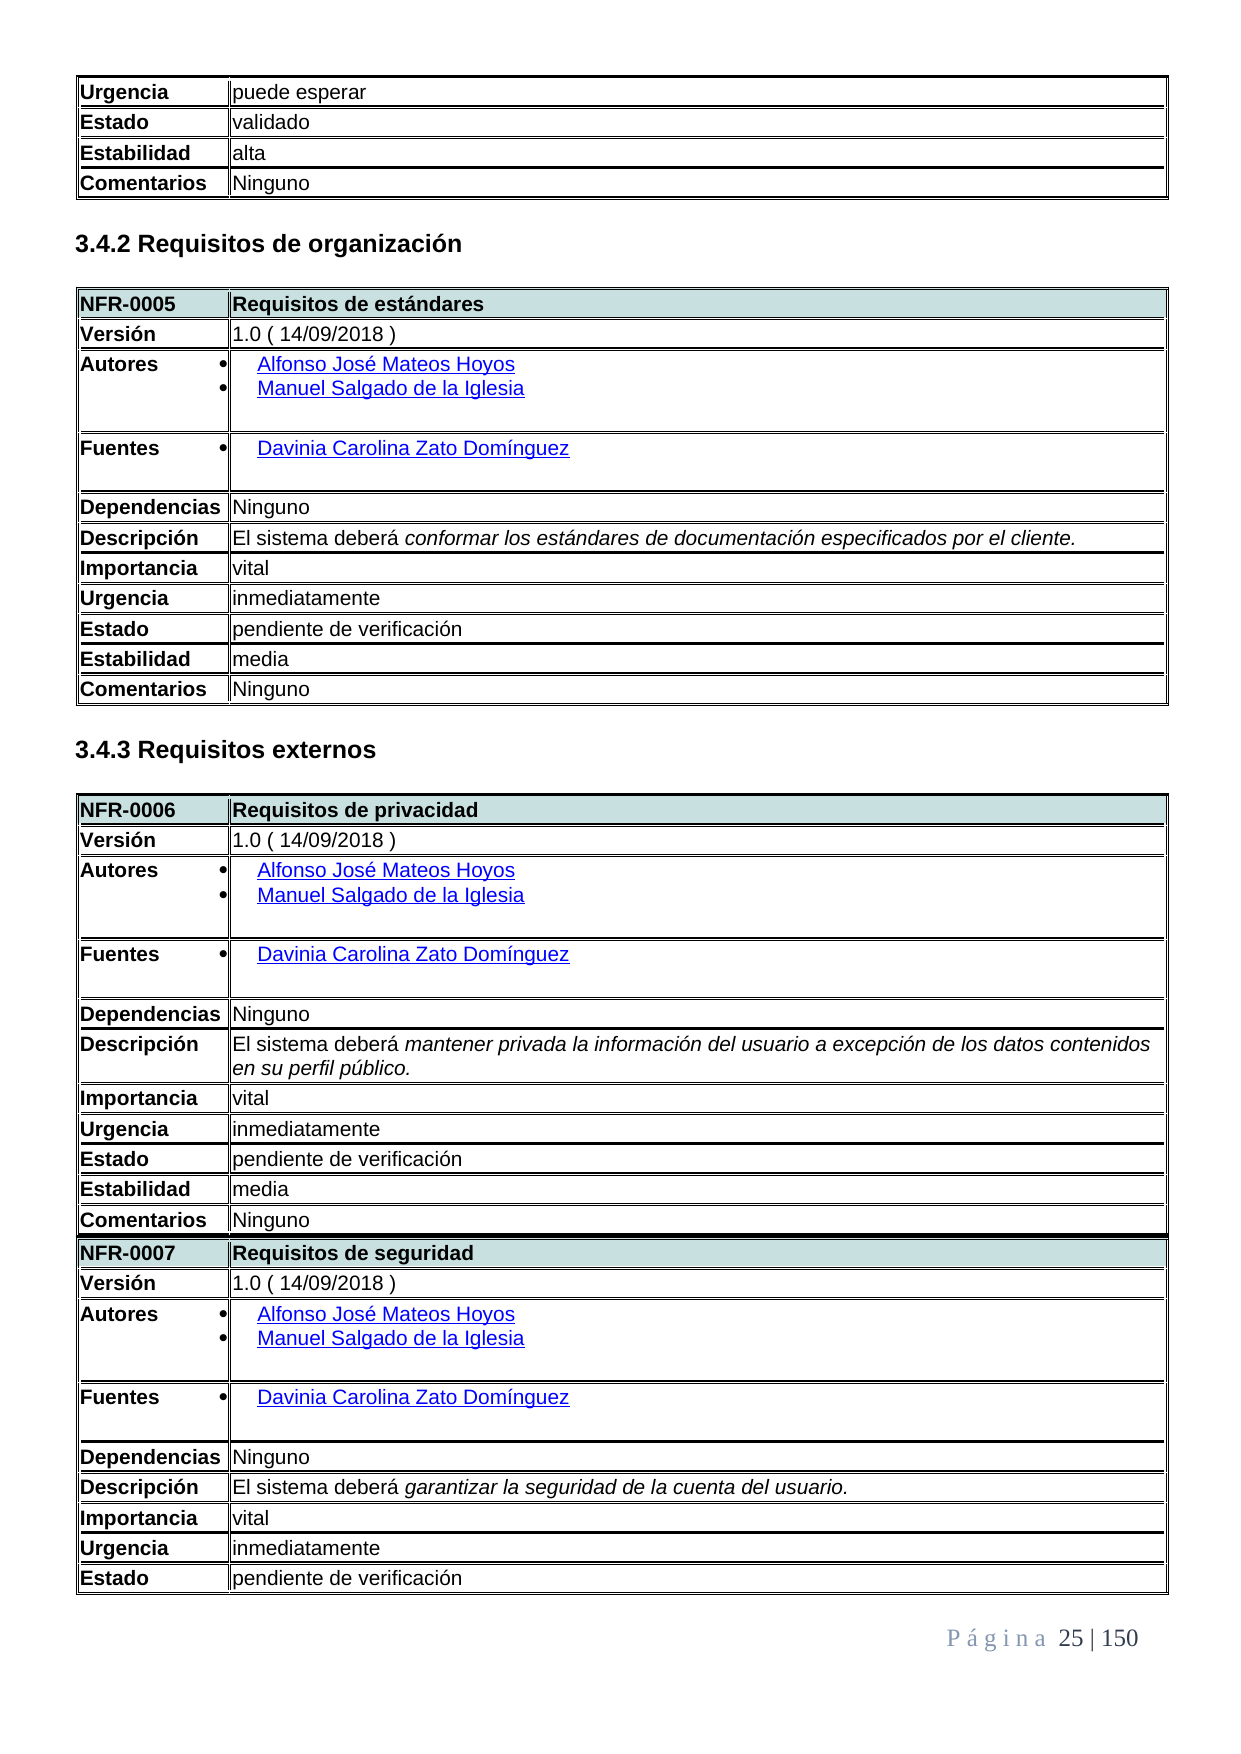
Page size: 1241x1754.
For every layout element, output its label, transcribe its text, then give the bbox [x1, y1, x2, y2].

table_cell vital [231, 551, 1166, 581]
table_cell pendiente de verificación [230, 612, 1167, 642]
table_cell El sistema deberá mantener privada la información del usuario a excepción de los datos contenidos en su perfil público. [231, 1027, 1166, 1081]
table_cell Importancia [79, 1081, 228, 1112]
table_cell Fuentes [79, 937, 228, 997]
table_cell Estado [79, 1142, 228, 1172]
table_cell pendiente de verificación [231, 1142, 1166, 1172]
table_cell Alfonso José Mateos Hoyos Manuel Salgado de la Iglesia [230, 1297, 1167, 1380]
table_cell Estabilidad [77, 136, 230, 166]
table_cell puede esperar [230, 78, 1166, 105]
table_cell Versión [77, 317, 230, 347]
table_header Requisitos de privacidad [230, 796, 1166, 823]
table_header Requisitos de estándares [230, 290, 1166, 317]
table_cell Dependencias [79, 1440, 228, 1470]
table_cell Davinia Carolina Zato Domínguez [231, 1380, 1166, 1440]
table_cell Descripción [77, 521, 230, 551]
table_cell validado [231, 105, 1166, 136]
table_cell Ninguno [230, 166, 1166, 196]
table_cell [231, 347, 1166, 431]
table_cell vital [231, 1081, 1166, 1112]
table_cell Dependencias [77, 997, 230, 1027]
table_cell Ninguno [231, 490, 1166, 521]
table_cell Comentarios [79, 166, 230, 196]
table_header NFR-0007 [79, 1240, 230, 1266]
table_cell Estado [79, 105, 228, 136]
table_cell Autores [79, 854, 228, 937]
table_cell 1.0 ( 14/09/2018 ) [231, 823, 1166, 853]
table_header NFR-0006 [79, 796, 230, 823]
table_cell Alfonso José Mateos Hoyos Manuel Salgado de la Iglesia [231, 854, 1166, 937]
table_cell Descripción [79, 1027, 228, 1081]
table_cell Descripción [79, 1470, 228, 1501]
table_cell Fuentes [79, 1380, 228, 1440]
table_cell Urgencia [77, 1112, 230, 1142]
table_cell Comentarios [77, 1203, 230, 1233]
table_cell Urgencia [79, 1531, 228, 1561]
table_cell media [231, 642, 1166, 672]
table_cell Autores [79, 347, 228, 431]
table_cell Estado [77, 612, 230, 642]
table_cell Ninguno [230, 1203, 1167, 1233]
table_cell vital [230, 1501, 1167, 1531]
table_cell Urgencia [79, 78, 230, 105]
table_cell Davinia Carolina Zato Domínguez [231, 937, 1166, 997]
table_cell Ninguno [230, 672, 1166, 703]
table_cell Dependencias [79, 490, 228, 521]
table_cell Ninguno [231, 1440, 1166, 1470]
table_cell inmediatamente [231, 581, 1166, 612]
table_header NFR-0005 [79, 290, 230, 317]
table_header Requisitos de seguridad [230, 1240, 1166, 1266]
table_cell Comentarios [79, 672, 230, 703]
table_cell Autores [77, 1297, 230, 1380]
table_cell alta [230, 136, 1167, 166]
subtitle 3.4.3 Requisitos externos [75, 735, 1165, 764]
table_cell Ninguno [230, 997, 1167, 1027]
table_cell pendiente de verificación [230, 1561, 1166, 1592]
table_cell media [231, 1172, 1166, 1203]
table_cell El sistema deberá garantizar la seguridad de la cuenta del usuario. [231, 1470, 1166, 1501]
table_cell Versión [79, 823, 228, 853]
table_cell Importancia [79, 551, 228, 581]
table_cell Estado [79, 1561, 230, 1592]
table_cell Estabilidad [79, 1172, 228, 1203]
table_cell Versión [79, 1266, 228, 1297]
table_cell Importancia [77, 1501, 230, 1531]
table_cell Davinia Carolina Zato Domínguez [230, 431, 1167, 490]
table_cell 1.0 ( 14/09/2018 ) [230, 317, 1167, 347]
subtitle 3.4.2 Requisitos de organización [75, 229, 1165, 257]
table_cell Estabilidad [79, 642, 228, 672]
table_cell 1.0 ( 14/09/2018 ) [231, 1266, 1166, 1297]
table_cell Fuentes [77, 431, 230, 490]
table_cell inmediatamente [231, 1531, 1166, 1561]
table_cell inmediatamente [230, 1112, 1167, 1142]
table_cell Urgencia [79, 581, 228, 612]
table_cell El sistema deberá conformar los estándares de documentación especificados por el cliente. [230, 521, 1167, 551]
